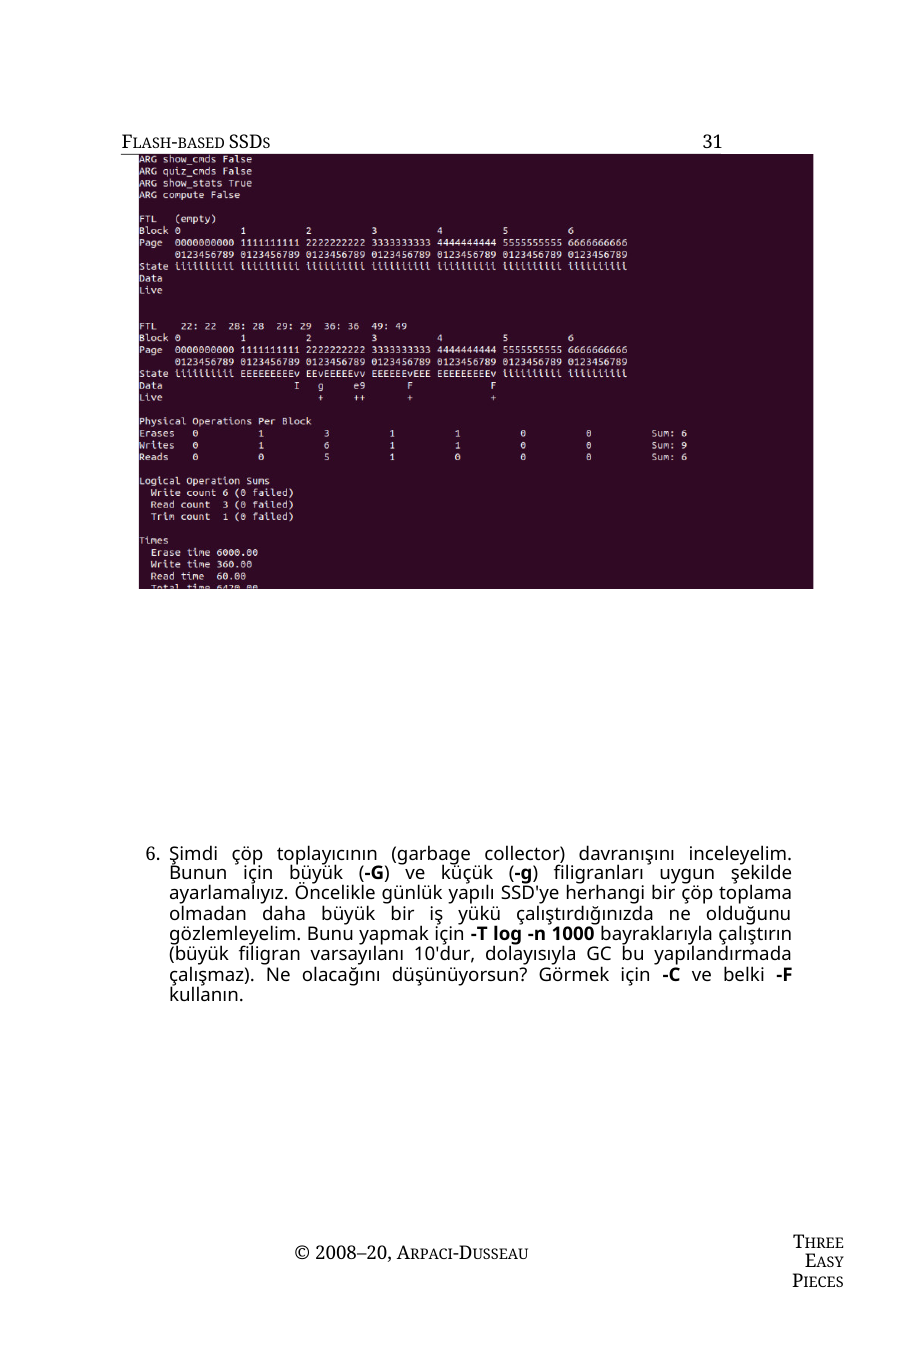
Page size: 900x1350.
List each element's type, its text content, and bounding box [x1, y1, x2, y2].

list Şimdi çöp toplayıcının (garbage collector) davranışını inceleyelim. Bunun için büyük (-G) ve küçük (-g) filigranları uygun şekilde ayarlamalıyız. Öncelikle günlük yapılı SSD'ye herhangi bir çöp toplama olmadan daha büyük bir iş yükü çalıştırdığınızda ne olduğunu gözlemleyelim. Bunu yapmak için -T log -n 1000 bayraklarıyla çalıştırın (büyük filigran varsayılanı 10'dur, dolayısıyla GC bu yapılandırmada çalışmaz). Ne olacağını düşünüyorsun? Görmek için -C ve belki -F kullanın. [145, 844, 792, 1007]
picture [138, 154, 814, 589]
